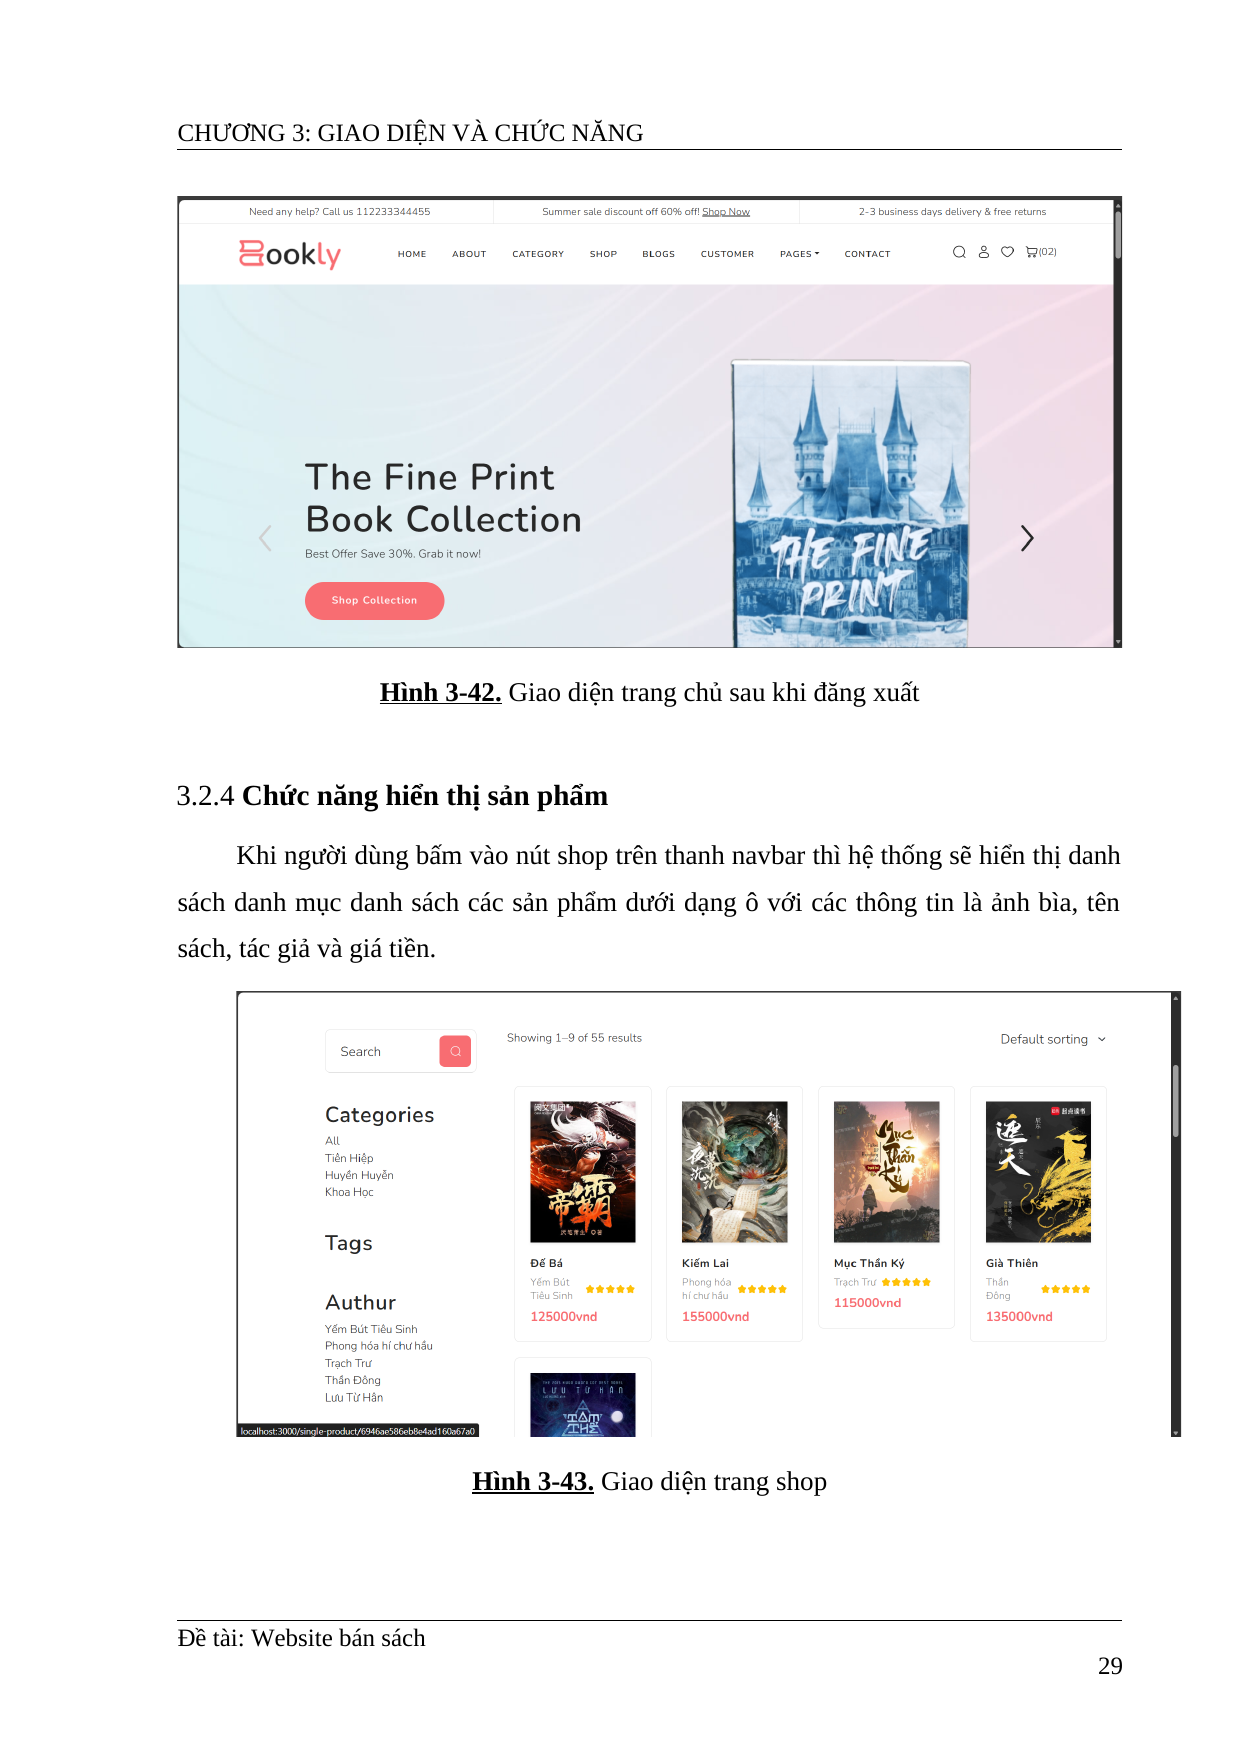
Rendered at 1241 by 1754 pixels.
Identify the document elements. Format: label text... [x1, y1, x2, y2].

picture [177, 196, 1123, 648]
subtitle Chức năng hiển thị sản phẩm [176, 772, 1122, 814]
picture [236, 991, 1182, 1437]
text Khi người dùng bấm vào nút shop trên thanh navbar thì hệ thống sẽ hiển thị danh sách danh mục danh sách các sản phẩm dưới dạng ô với các thông tin là ảnh bìa, tên sách, tác giả và giá tiền. [177, 839, 1122, 964]
